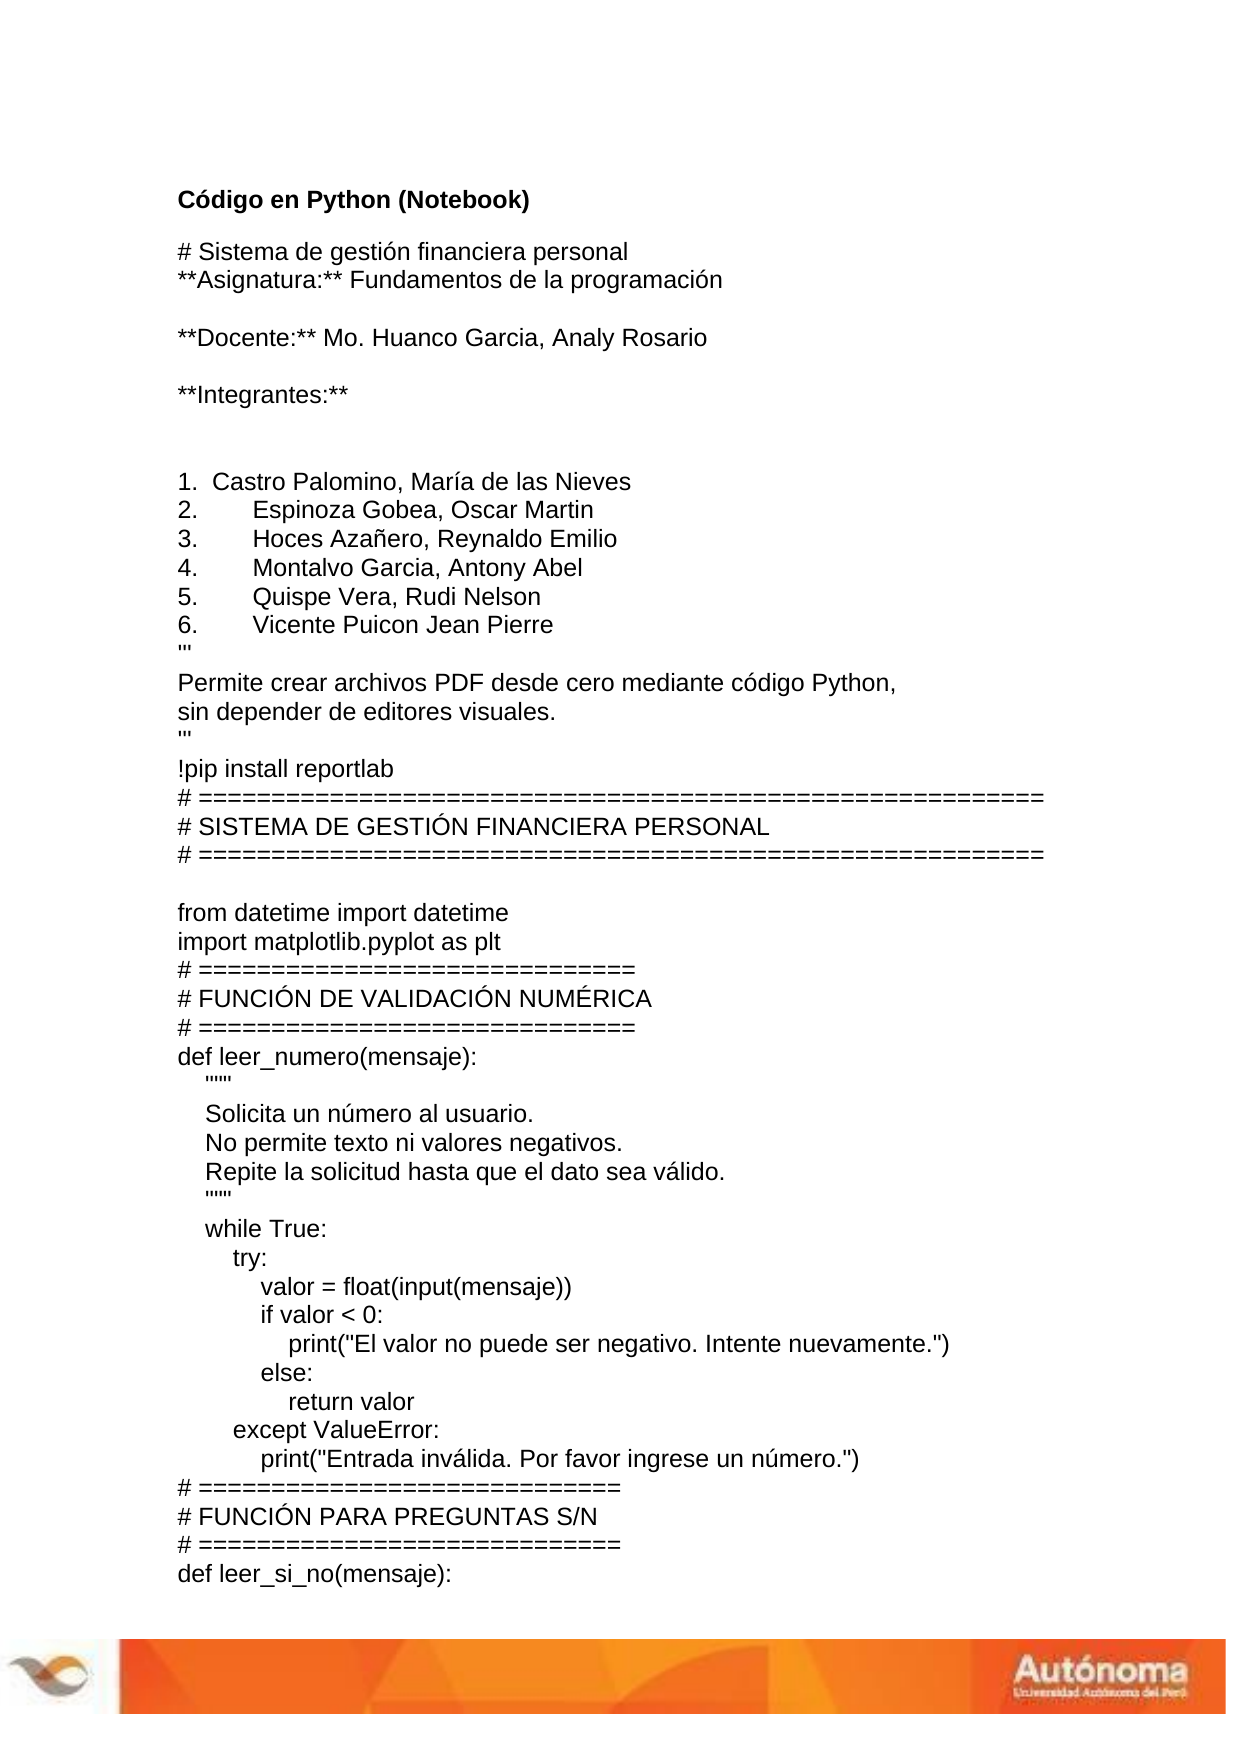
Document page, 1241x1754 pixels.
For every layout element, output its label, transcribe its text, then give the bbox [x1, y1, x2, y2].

text if valor < 0: [177, 1300, 1078, 1329]
subtitle Código en Python (Notebook) [177, 185, 1078, 214]
text import matplotlib.pyplot as plt [177, 927, 1078, 955]
text **Docente:** Mo. Huanco Garcia, Analy Rosario [177, 323, 1078, 352]
text No permite texto ni valores negativos. [177, 1128, 1078, 1157]
text """ [177, 1070, 1078, 1099]
text 4. Montalvo Garcia, Antony Abel [177, 553, 1078, 582]
text # FUNCIÓN DE VALIDACIÓN NUMÉRICA [177, 984, 1078, 1013]
text 3. Hoces Azañero, Reynaldo Emilio [177, 524, 1078, 553]
text **Asignatura:** Fundamentos de la programación [177, 265, 1078, 294]
text # FUNCIÓN PARA PREGUNTAS S/N [177, 1502, 1078, 1530]
text 1. Castro Palomino, María de las Nieves [177, 467, 1078, 495]
text # ========================================================== [177, 840, 1078, 869]
text return valor [177, 1387, 1078, 1415]
text 5. Quispe Vera, Rudi Nelson [177, 582, 1078, 610]
text # Sistema de gestión financiera personal [177, 237, 1078, 265]
text """ [177, 1185, 1078, 1214]
text # SISTEMA DE GESTIÓN FINANCIERA PERSONAL [177, 812, 1078, 840]
text ''' [177, 639, 1078, 668]
text def leer_si_no(mensaje): [177, 1559, 1078, 1588]
text print("El valor no puede ser negativo. Intente nuevamente.") [177, 1329, 1078, 1358]
text 6. Vicente Puicon Jean Pierre [177, 610, 1078, 639]
text **Integrantes:** [177, 380, 1078, 409]
text # ============================= [177, 1473, 1078, 1502]
text Repite la solicitud hasta que el dato sea válido. [177, 1157, 1078, 1185]
text from datetime import datetime [177, 898, 1078, 927]
text else: [177, 1358, 1078, 1387]
picture [0, 1639, 1226, 1714]
text try: [177, 1243, 1078, 1272]
text def leer_numero(mensaje): [177, 1042, 1078, 1070]
text # ========================================================== [177, 783, 1078, 812]
text # ============================== [177, 1013, 1078, 1042]
text # ============================== [177, 955, 1078, 984]
text Solicita un número al usuario. [177, 1099, 1078, 1128]
text sin depender de editores visuales. [177, 697, 1078, 725]
text 2. Espinoza Gobea, Oscar Martin [177, 495, 1078, 524]
text !pip install reportlab [177, 754, 1078, 783]
text while True: [177, 1214, 1078, 1243]
text # ============================= [177, 1530, 1078, 1559]
text Permite crear archivos PDF desde cero mediante código Python, [177, 668, 1078, 697]
text valor = float(input(mensaje)) [177, 1272, 1078, 1300]
text except ValueError: [177, 1415, 1078, 1444]
text print("Entrada inválida. Por favor ingrese un número.") [177, 1444, 1078, 1473]
text ''' [177, 725, 1078, 754]
